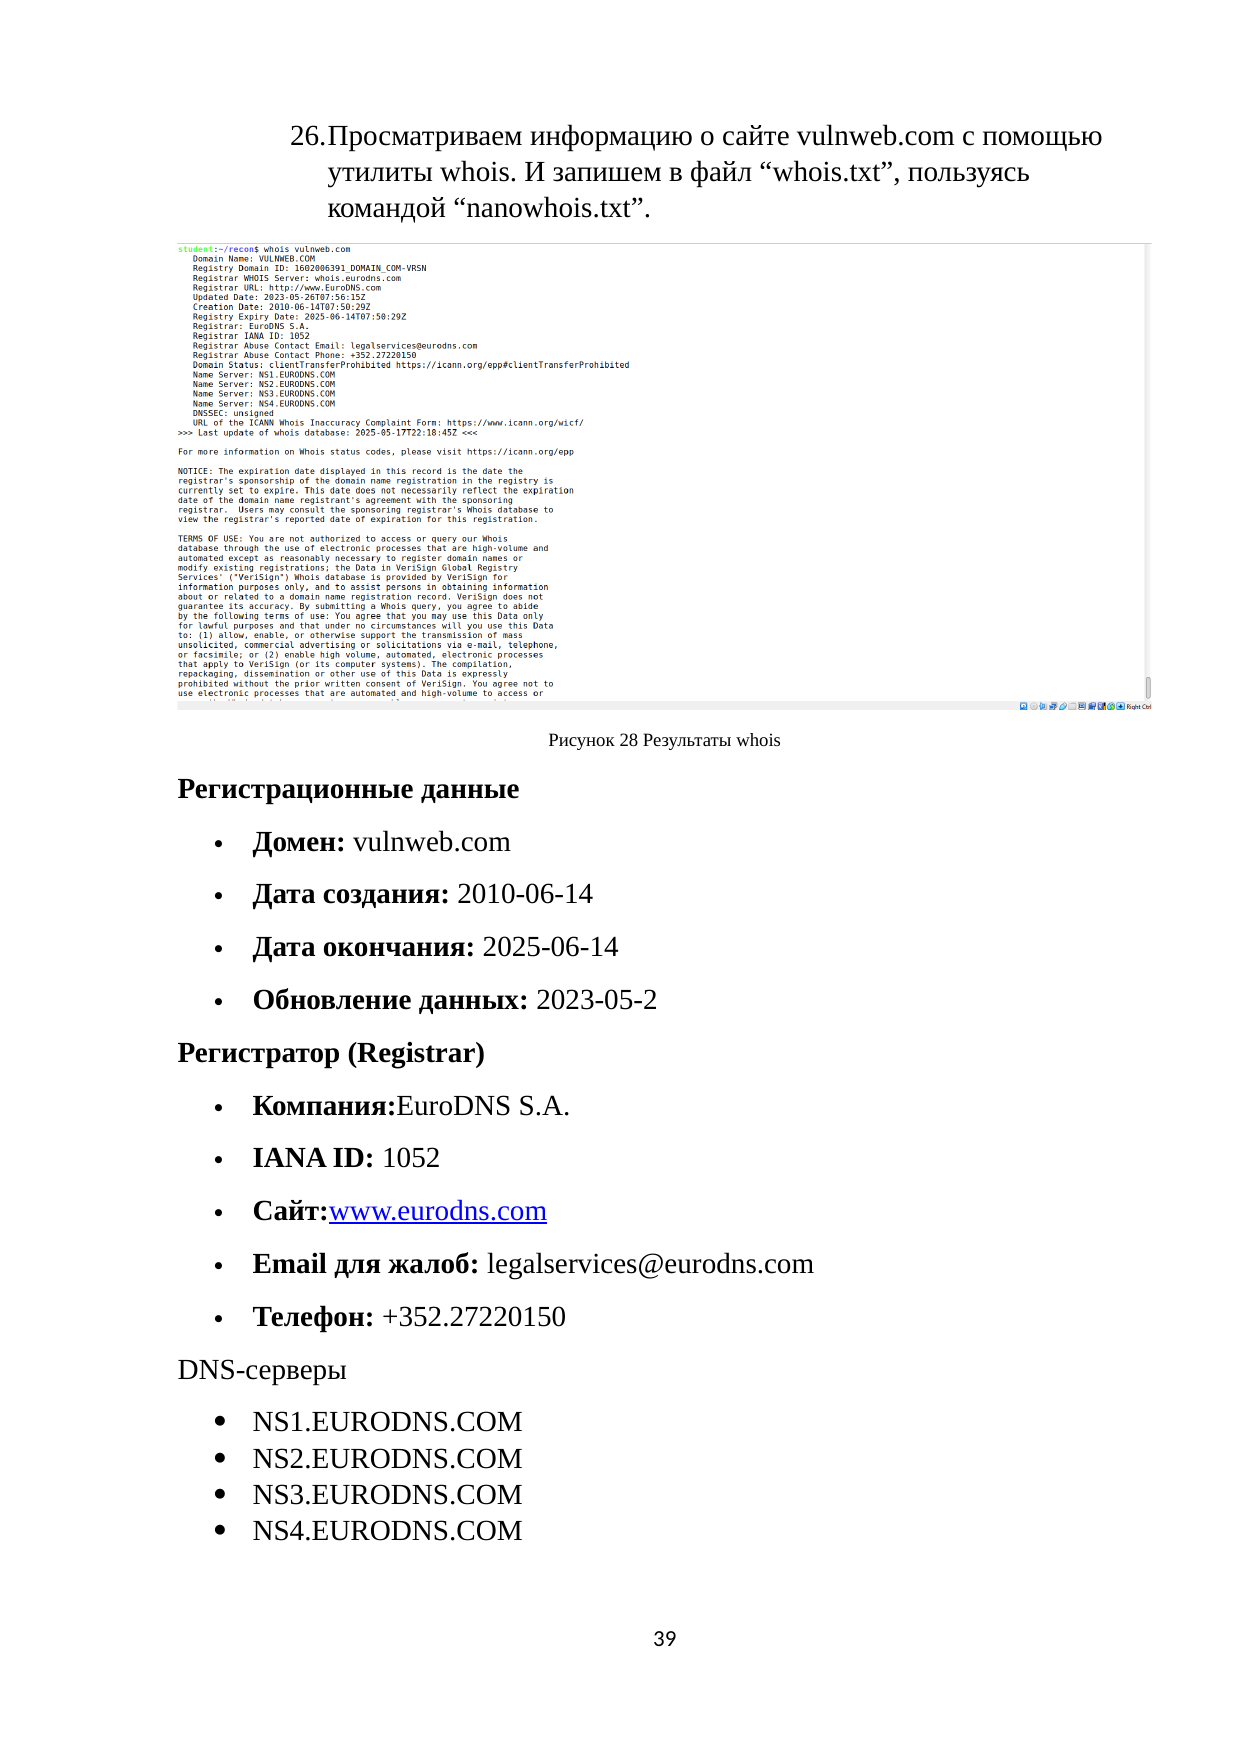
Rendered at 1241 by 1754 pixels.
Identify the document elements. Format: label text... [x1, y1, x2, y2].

list Дата окончания: 2025-06-14 [215, 929, 1152, 963]
list Просматриваем информацию о сайте vulnweb.com с помощью утилиты whois. И запишем в файл “whois.txt”, пользуясь командой “nanowhois.txt”. [290, 118, 1152, 224]
text Регистрационные данные [177, 771, 1152, 804]
text Регистратор (Registrar) [177, 1035, 1152, 1068]
list Дата создания: 2010-06-14 [215, 876, 1152, 910]
text DNS-серверы [177, 1352, 1152, 1385]
list IANA ID: 1052 [215, 1141, 1152, 1174]
list Email для жалоб: legalservices@eurodns.com [215, 1246, 1152, 1280]
list NS2.EURODNS.COM [215, 1441, 1152, 1474]
list Домен: vulnweb.com [215, 824, 1152, 857]
list Сайт:www.eurodns.com [215, 1193, 1152, 1227]
list Телефон: +352.27220150 [215, 1299, 1152, 1332]
text Рисунок 28 Результаты whois [177, 728, 1152, 750]
list NS3.EURODNS.COM [215, 1477, 1152, 1511]
list NS1.EURODNS.COM [215, 1404, 1152, 1438]
list NS4.EURODNS.COM [215, 1513, 1152, 1547]
list Компания:EuroDNS S.A. [215, 1088, 1152, 1121]
list Обновление данных: 2023-05-2 [215, 982, 1152, 1016]
picture [177, 243, 1152, 710]
